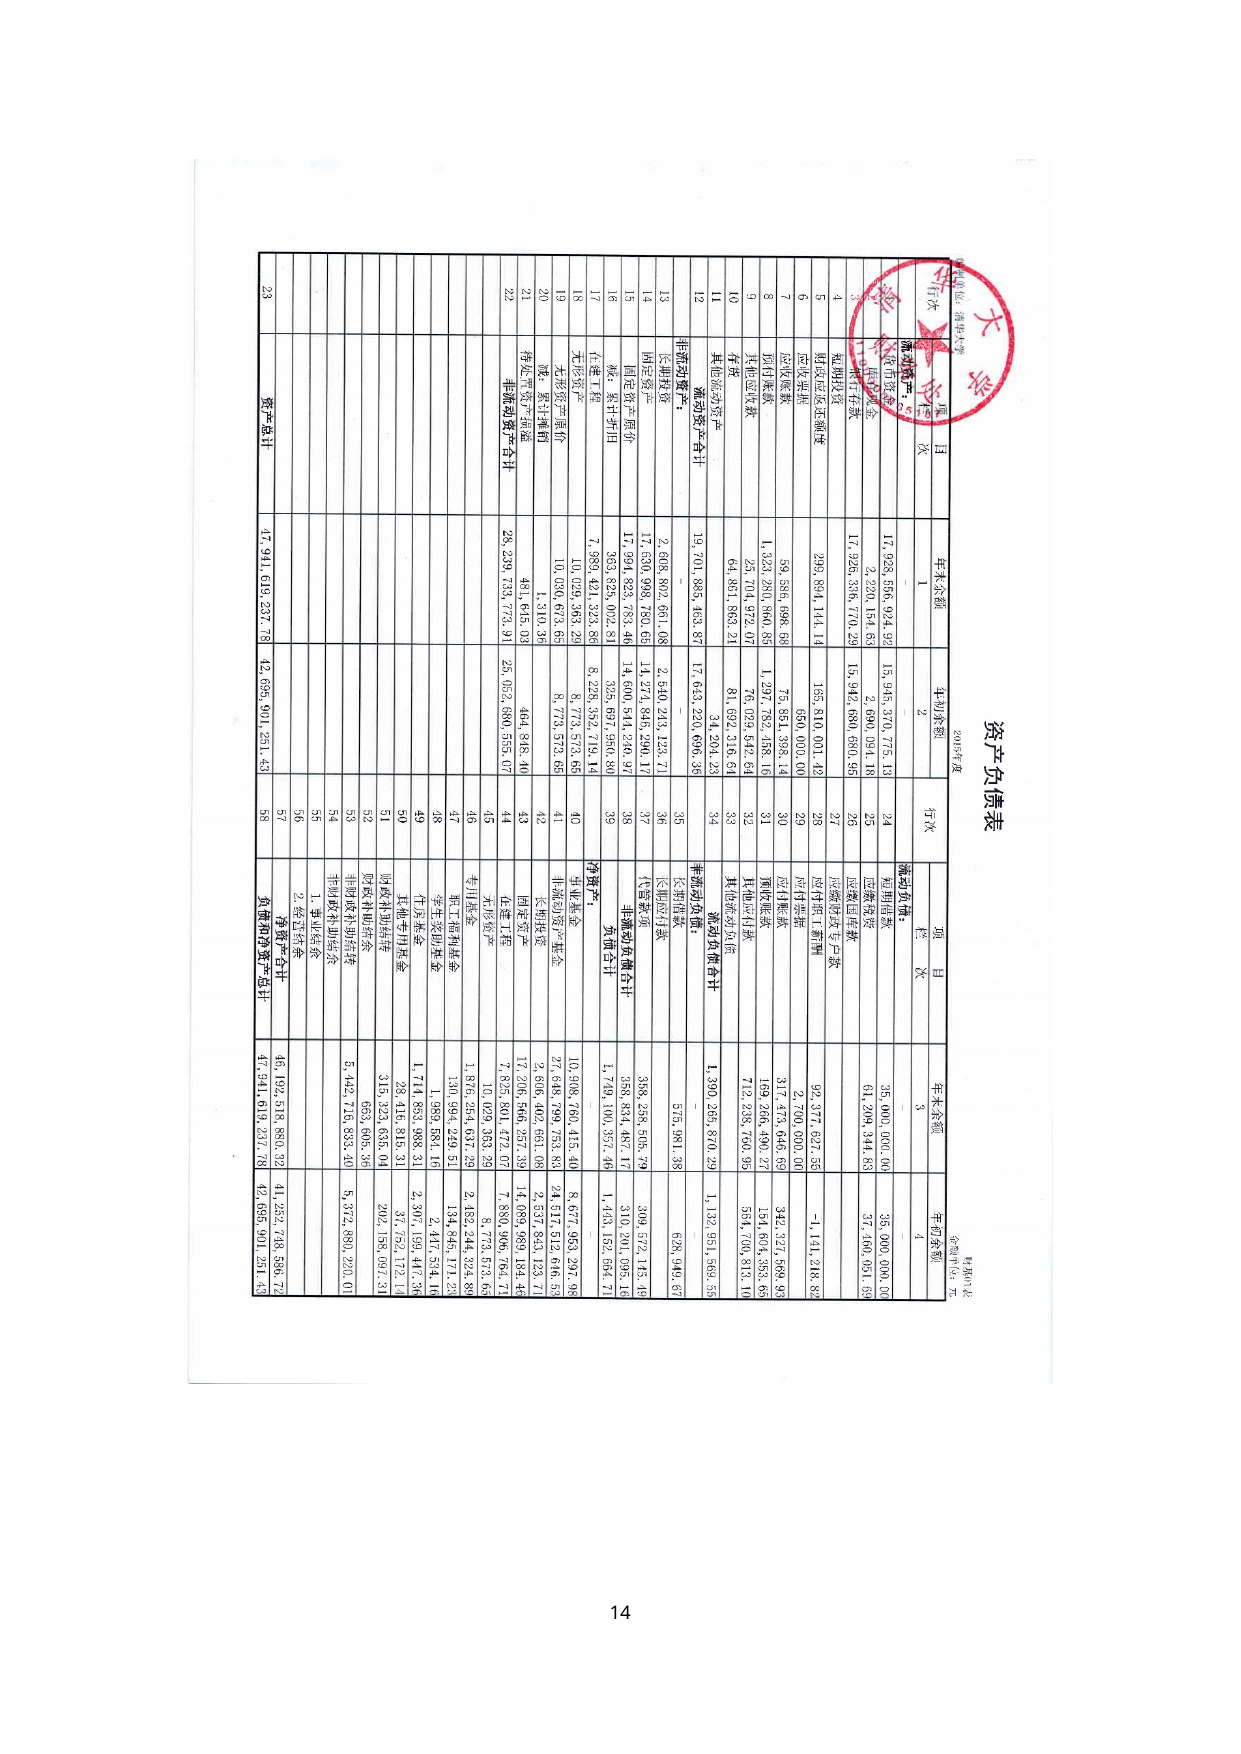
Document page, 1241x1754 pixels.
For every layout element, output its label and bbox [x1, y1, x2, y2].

picture [187, 159, 1053, 1384]
